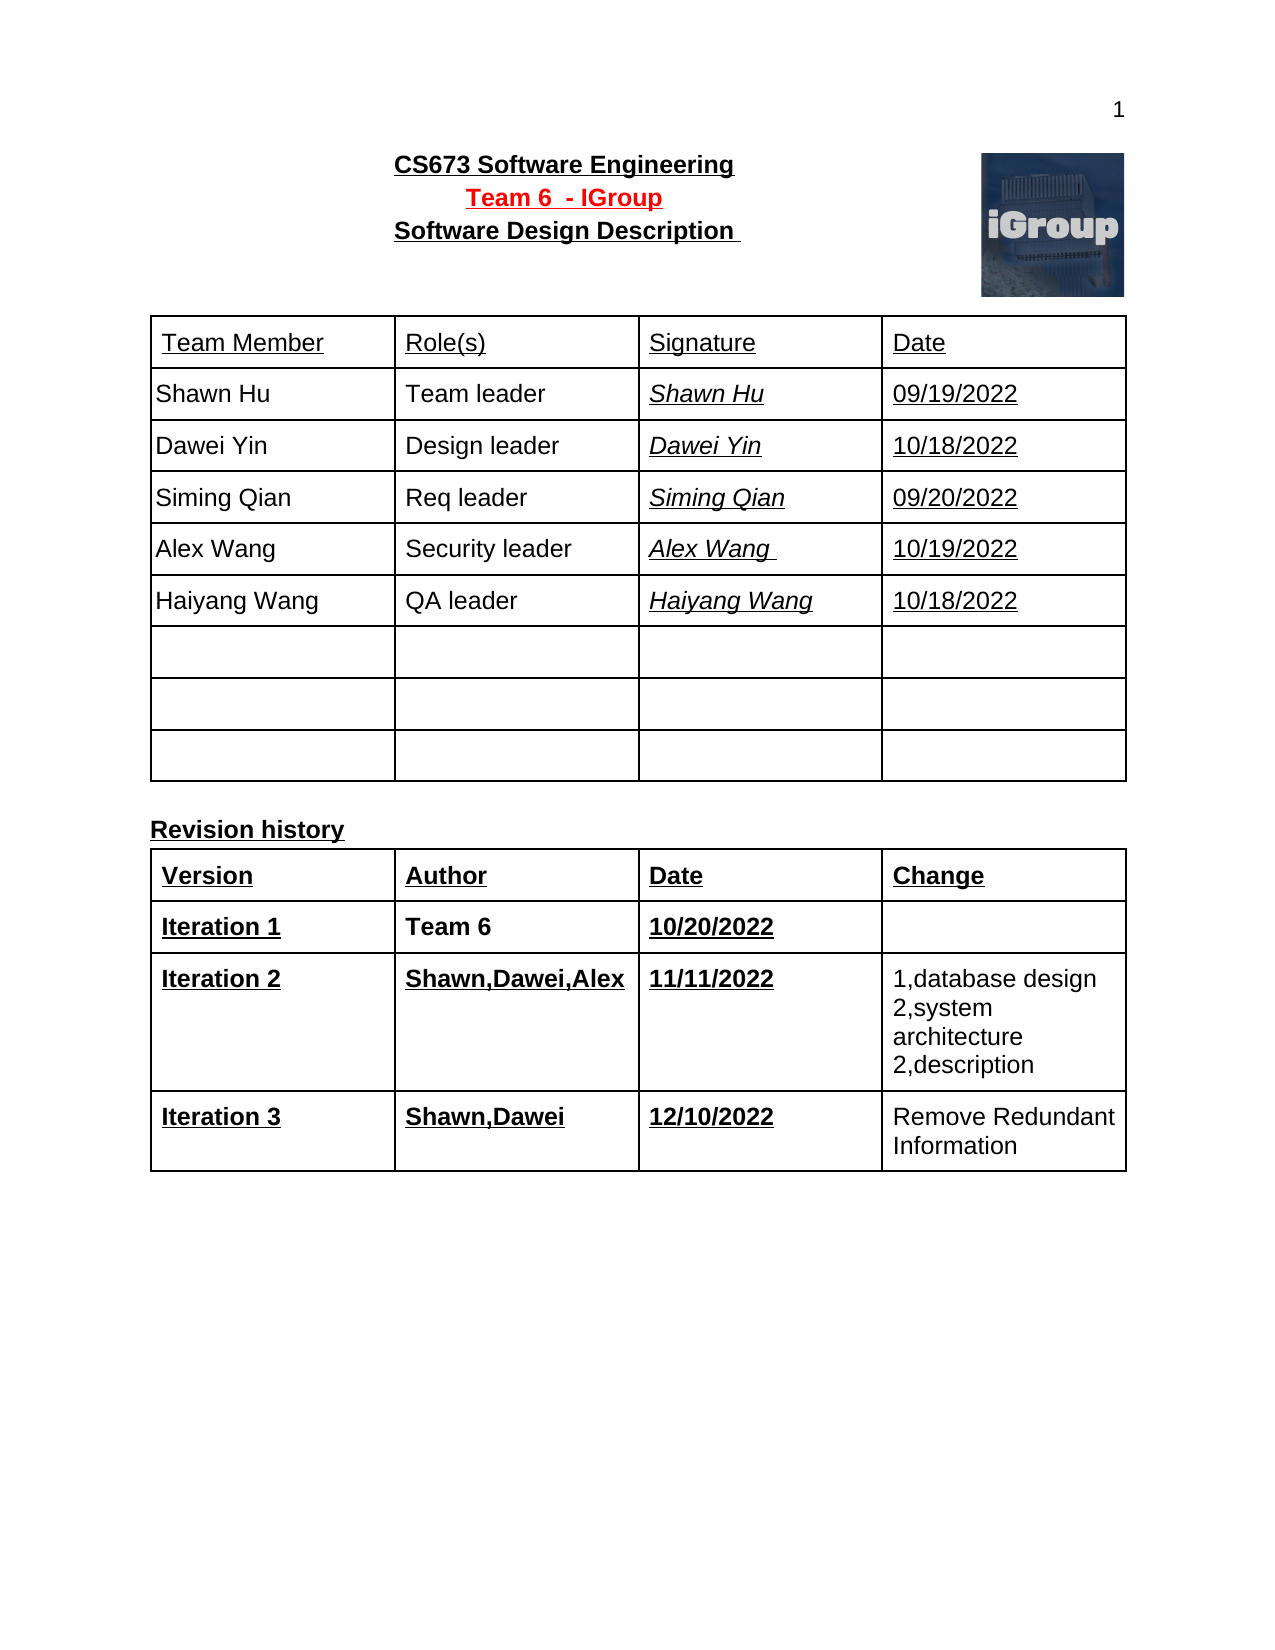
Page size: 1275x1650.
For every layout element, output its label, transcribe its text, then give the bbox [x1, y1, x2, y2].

table_cell Dawei Yin [152, 421, 394, 470]
table_cell [883, 731, 1125, 780]
table_cell 10/19/2022 [883, 524, 1125, 573]
table_cell [152, 679, 394, 728]
table_cell [396, 679, 638, 728]
table_header Change [883, 850, 1125, 900]
table_cell 09/20/2022 [883, 472, 1125, 522]
table_cell [396, 627, 638, 677]
table_cell Siming Qian [152, 472, 394, 522]
picture [981, 153, 1125, 297]
table_cell 10/18/2022 [883, 576, 1125, 625]
text Revision history [150, 815, 1125, 844]
table_cell Siming Qian [640, 472, 881, 522]
table_cell Dawei Yin [640, 421, 881, 470]
table_cell QA leader [396, 576, 638, 625]
table_cell Iteration 1 [152, 902, 394, 952]
table_cell Remove Redundant Information [883, 1092, 1125, 1170]
table_cell Iteration 3 [152, 1092, 394, 1170]
table_cell 09/19/2022 [883, 369, 1125, 418]
table_header Role(s) [396, 317, 638, 367]
table_header Author [396, 850, 638, 900]
table_header Version [152, 850, 394, 900]
table_cell 1,database design 2,system architecture 2,description [883, 954, 1125, 1089]
table_cell [640, 679, 881, 728]
table_cell 12/10/2022 [640, 1092, 881, 1170]
table_cell [883, 679, 1125, 728]
text Team 6 - IGroup [150, 183, 981, 212]
table_cell [640, 731, 881, 780]
table_cell Team leader [396, 369, 638, 418]
table_cell [883, 902, 1125, 952]
table_cell Design leader [396, 421, 638, 470]
table_header Date [640, 850, 881, 900]
table_cell [152, 627, 394, 677]
table_cell Iteration 2 [152, 954, 394, 1089]
table_cell Team 6 [396, 902, 638, 952]
table_cell Security leader [396, 524, 638, 573]
table_cell Alex Wang [152, 524, 394, 573]
table_header Team Member [152, 317, 394, 367]
table_cell 11/11/2022 [640, 954, 881, 1089]
table_cell [396, 731, 638, 780]
table_header Signature [640, 317, 881, 367]
table_cell Alex Wang [640, 524, 881, 573]
table_cell 10/18/2022 [883, 421, 1125, 470]
text CS673 Software Engineering [150, 150, 1125, 179]
table_cell Haiyang Wang [640, 576, 881, 625]
table_cell [640, 627, 881, 677]
table_cell Shawn Hu [152, 369, 394, 418]
table_cell Shawn Hu [640, 369, 881, 418]
table_cell Req leader [396, 472, 638, 522]
table_cell [152, 731, 394, 780]
table_header Date [883, 317, 1125, 367]
table_cell Haiyang Wang [152, 576, 394, 625]
table_cell [883, 627, 1125, 677]
text Software Design Description [150, 216, 981, 245]
table_cell Shawn,Dawei,Alex [396, 954, 638, 1089]
table_cell Shawn,Dawei [396, 1092, 638, 1170]
table_cell 10/20/2022 [640, 902, 881, 952]
